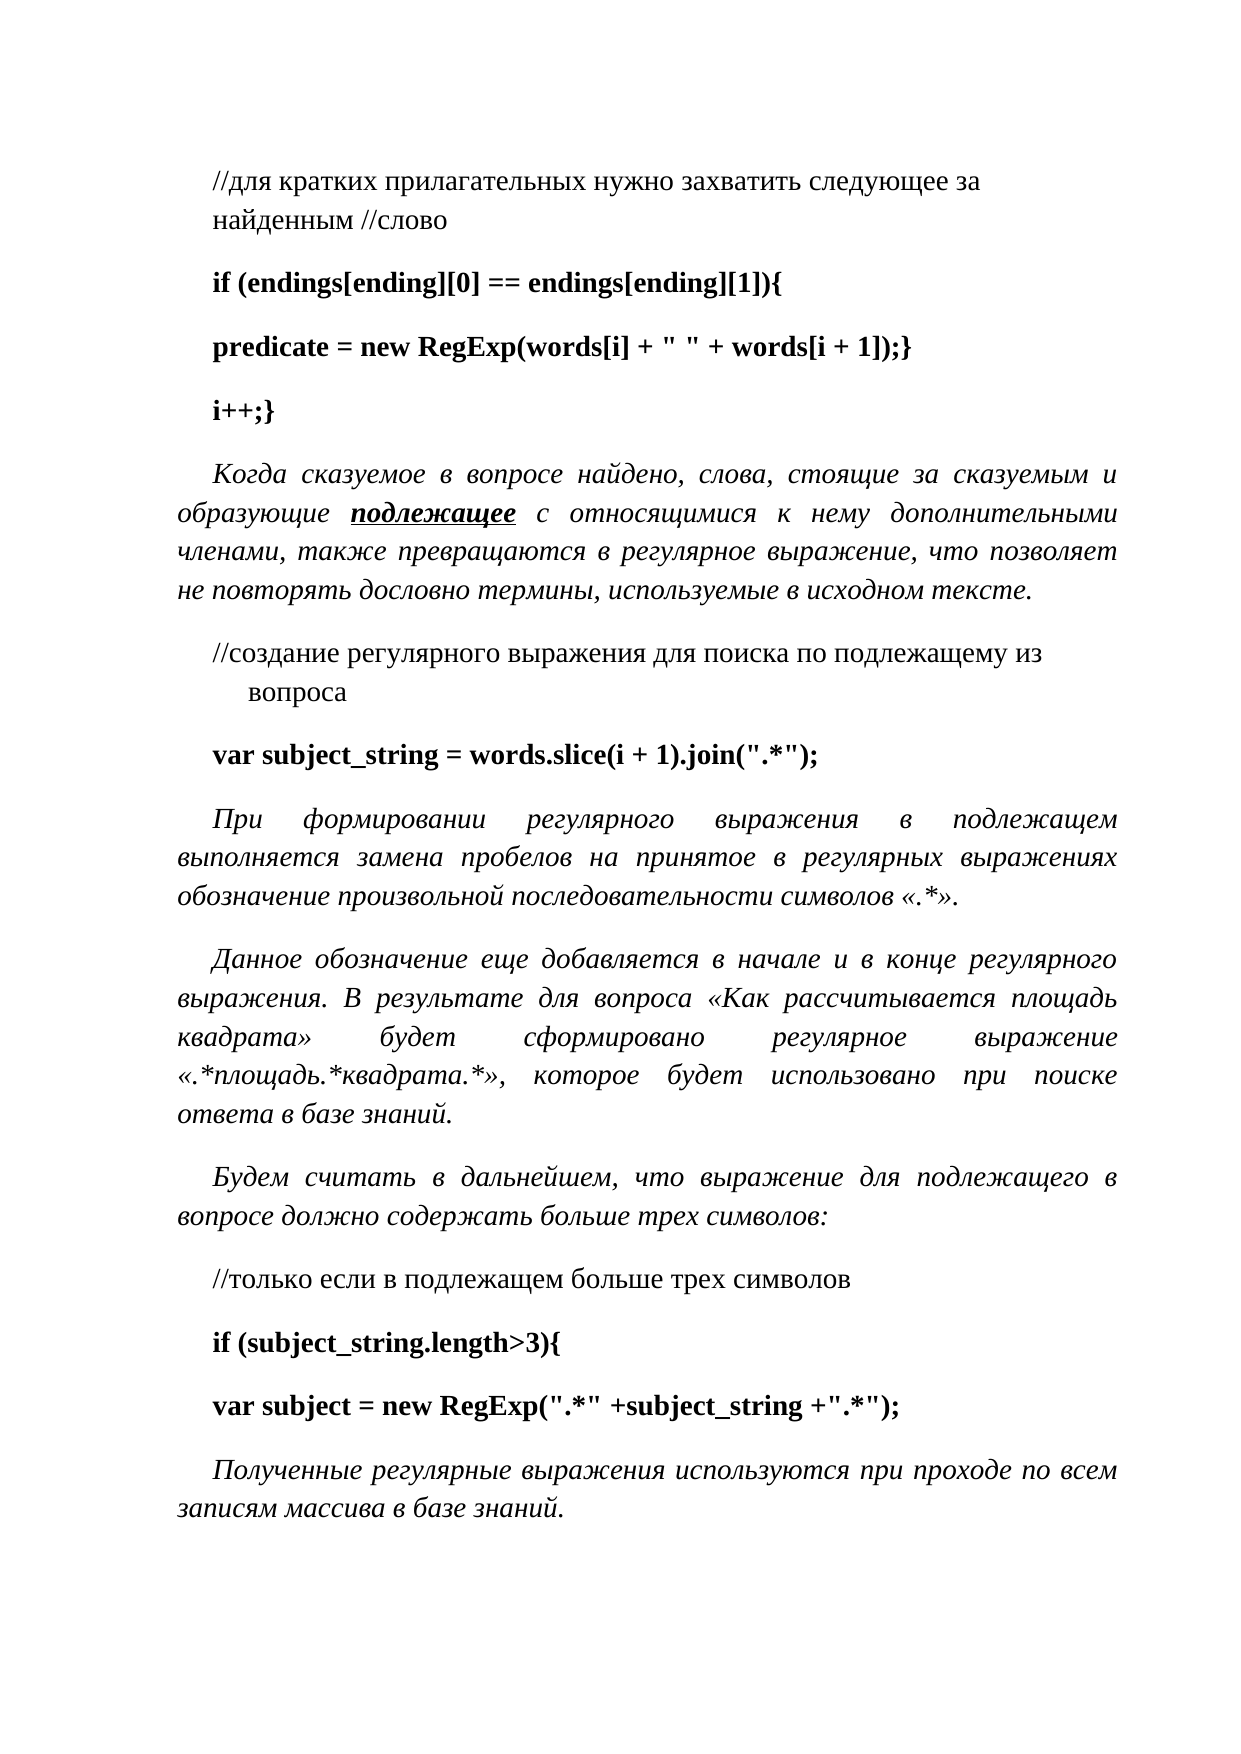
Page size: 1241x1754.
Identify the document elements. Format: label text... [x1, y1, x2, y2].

text При формировании регулярного выражения в подлежащем выполняется замена пробелов на принятое в регулярных выражениях обозначение произвольной последовательности символов «.*». [177, 801, 1121, 912]
text var subject_string = words.slice(i + 1).join(".*"); [212, 737, 1121, 771]
text //только если в подлежащем больше трех символов [212, 1261, 1121, 1295]
text Будем считать в дальнейшем, что выражение для подлежащего в вопросе должно содержать больше трех символов: [177, 1159, 1121, 1231]
text if (subject_string.length>3){ [212, 1325, 1121, 1358]
text Данное обозначение еще добавляется в начале и в конце регулярного выражения. В результате для вопроса «Как рассчитывается площадь квадрата» будет сформировано регулярное выражение «.*площадь.*квадрата.*», которое будет использовано при поиске ответа в базе знаний. [177, 942, 1121, 1129]
text i++;} [212, 393, 1121, 426]
text Полученные регулярные выражения используются при проходе по всем записям массива в базе знаний. [177, 1452, 1121, 1524]
text predicate = new RegExp(words[i] + " " + words[i + 1]);} [212, 329, 1121, 363]
text var subject = new RegExp(".*" +subject_string +".*"); [212, 1388, 1121, 1422]
text //для кратких прилагательных нужно захватить следующее за найденным //слово [212, 163, 1121, 236]
text //создание регулярного выражения для поиска по подлежащему из вопроса [212, 635, 1121, 707]
text Когда сказуемое в вопросе найдено, слова, стоящие за сказуемым и образующие подлежащее с относящимися к нему дополнительными членами, также превращаются в регулярное выражение, что позволяет не повторять дословно термины, используемые в исходном тексте. [177, 456, 1121, 605]
text if (endings[ending][0] == endings[ending][1]){ [212, 266, 1121, 299]
